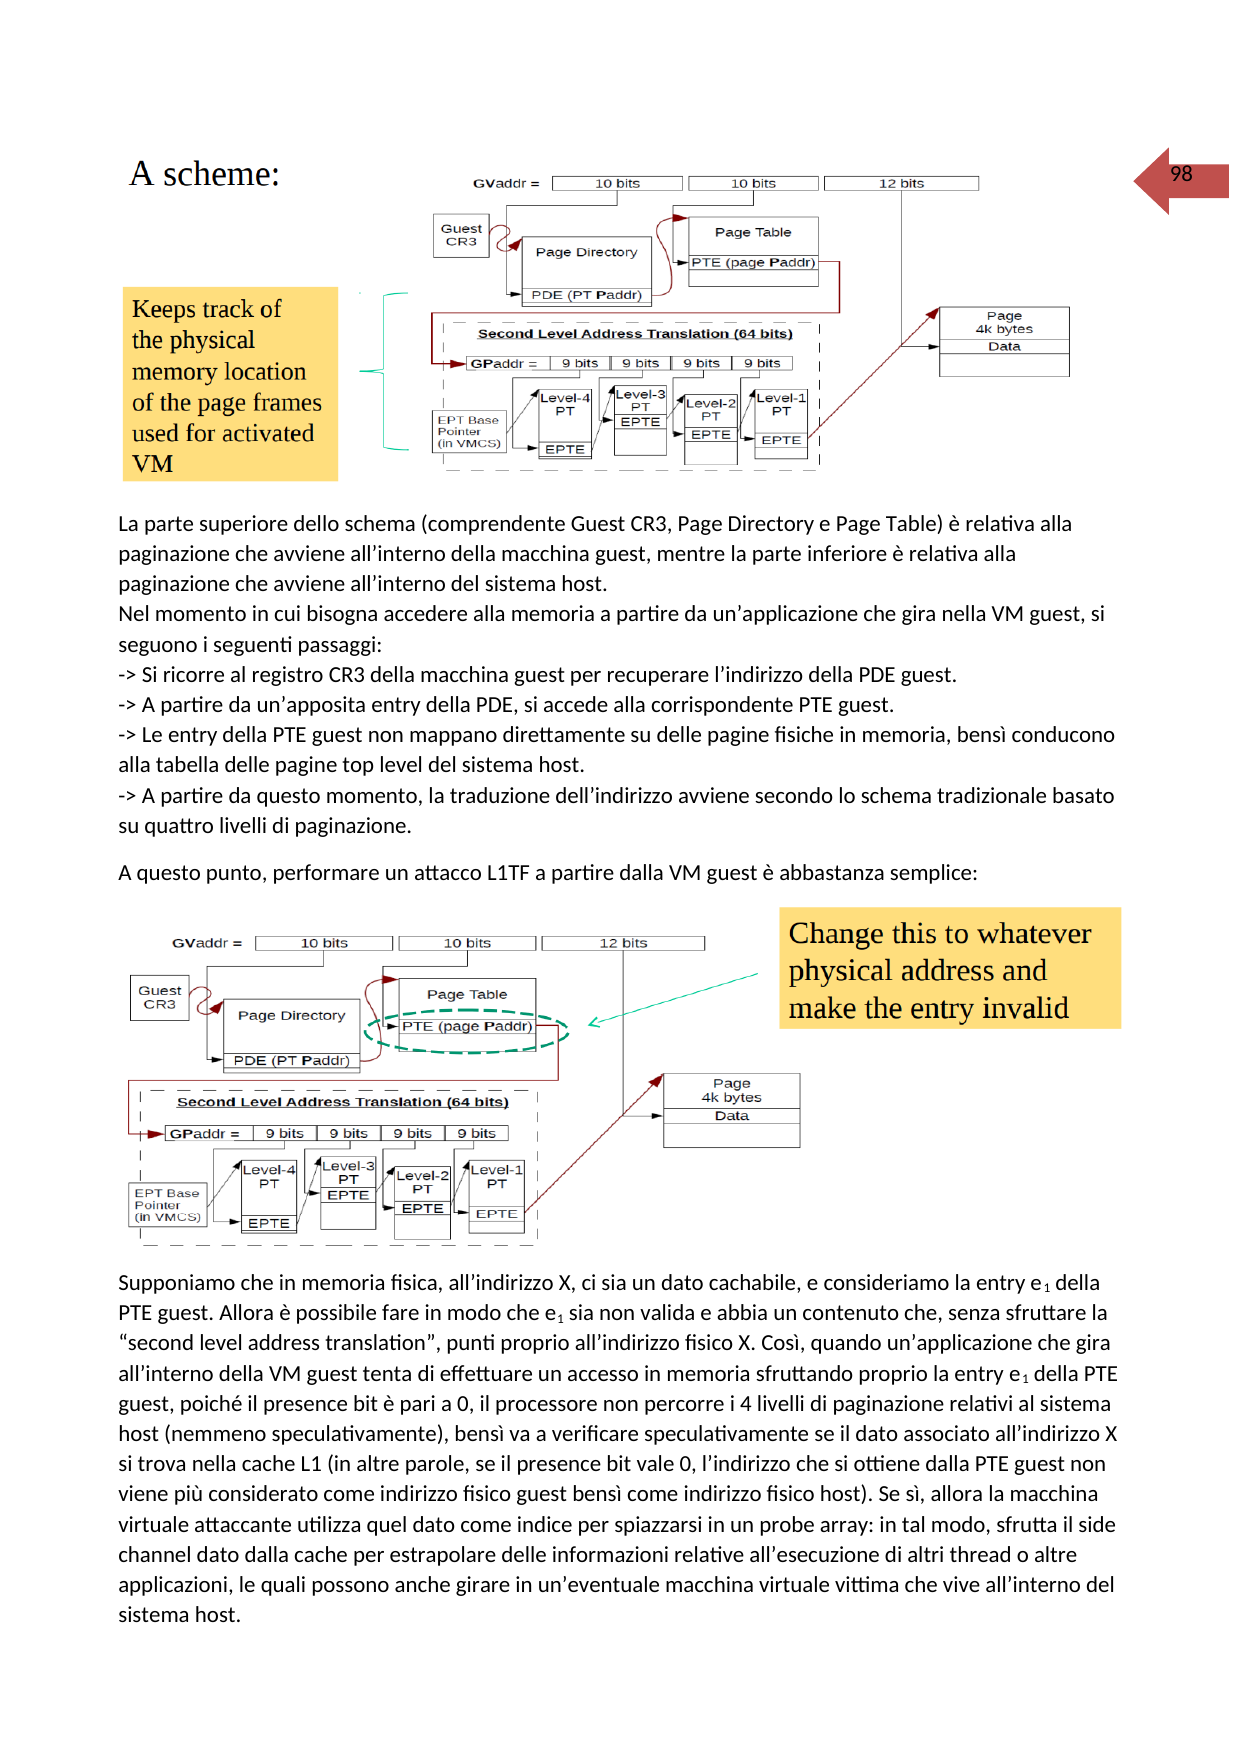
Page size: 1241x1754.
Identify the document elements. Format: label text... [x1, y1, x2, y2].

picture [118, 147, 1078, 491]
text La parte superiore dello schema (comprendente Guest CR3, Page Directory e Page Table) è relativa alla paginazione che avviene all’interno della macchina guest, mentre la parte inferiore è relativa alla paginazione che avviene all’interno del sistema host. Nel momento in cui bisogna accedere alla memoria a partire da un’applicazione che gira nella VM guest, si seguono i seguenti passaggi: -> Si ricorre al registro CR3 della macchina guest per recuperare l’indirizzo della PDE guest. -> A partire da un’apposita entry della PDE, si accede alla corrispondente PTE guest. -> Le entry della PTE guest non mappano direttamente su delle pagine fisiche in memoria, bensì conducono alla tabella delle pagine top level del sistema host. -> A partire da questo momento, la traduzione dell’indirizzo avviene secondo lo schema tradizionale basato su quattro livelli di paginazione. [118, 509, 1122, 839]
text A questo punto, performare un attacco L1TF a partire dalla VM guest è abbastanza semplice: [118, 858, 1122, 886]
picture [118, 904, 1123, 1250]
text Supponiamo che in memoria fisica, all’indirizzo X, ci sia un dato cachabile, e consideriamo la entry e1 della PTE guest. Allora è possibile fare in modo che e1 sia non valida e abbia un contenuto che, senza sfruttare la “second level address translation”, punti proprio all’indirizzo fisico X. Così, quando un’applicazione che gira all’interno della VM guest tenta di effettuare un accesso in memoria sfruttando proprio la entry e1 della PTE guest, poiché il presence bit è pari a 0, il processore non percorre i 4 livelli di paginazione relativi al sistema host (nemmeno speculativamente), bensì va a verificare speculativamente se il dato associato all’indirizzo X si trova nella cache L1 (in altre parole, se il presence bit vale 0, l’indirizzo che si ottiene dalla PTE guest non viene più considerato come indirizzo fisico guest bensì come indirizzo fisico host). Se sì, allora la macchina virtuale attaccante utilizza quel dato come indice per spiazzarsi in un probe array: in tal modo, sfrutta il side channel dato dalla cache per estrapolare delle informazioni relative all’esecuzione di altri thread o altre applicazioni, le quali possono anche girare in un’eventuale macchina virtuale vittima che vive all’interno del sistema host. [118, 1268, 1122, 1628]
